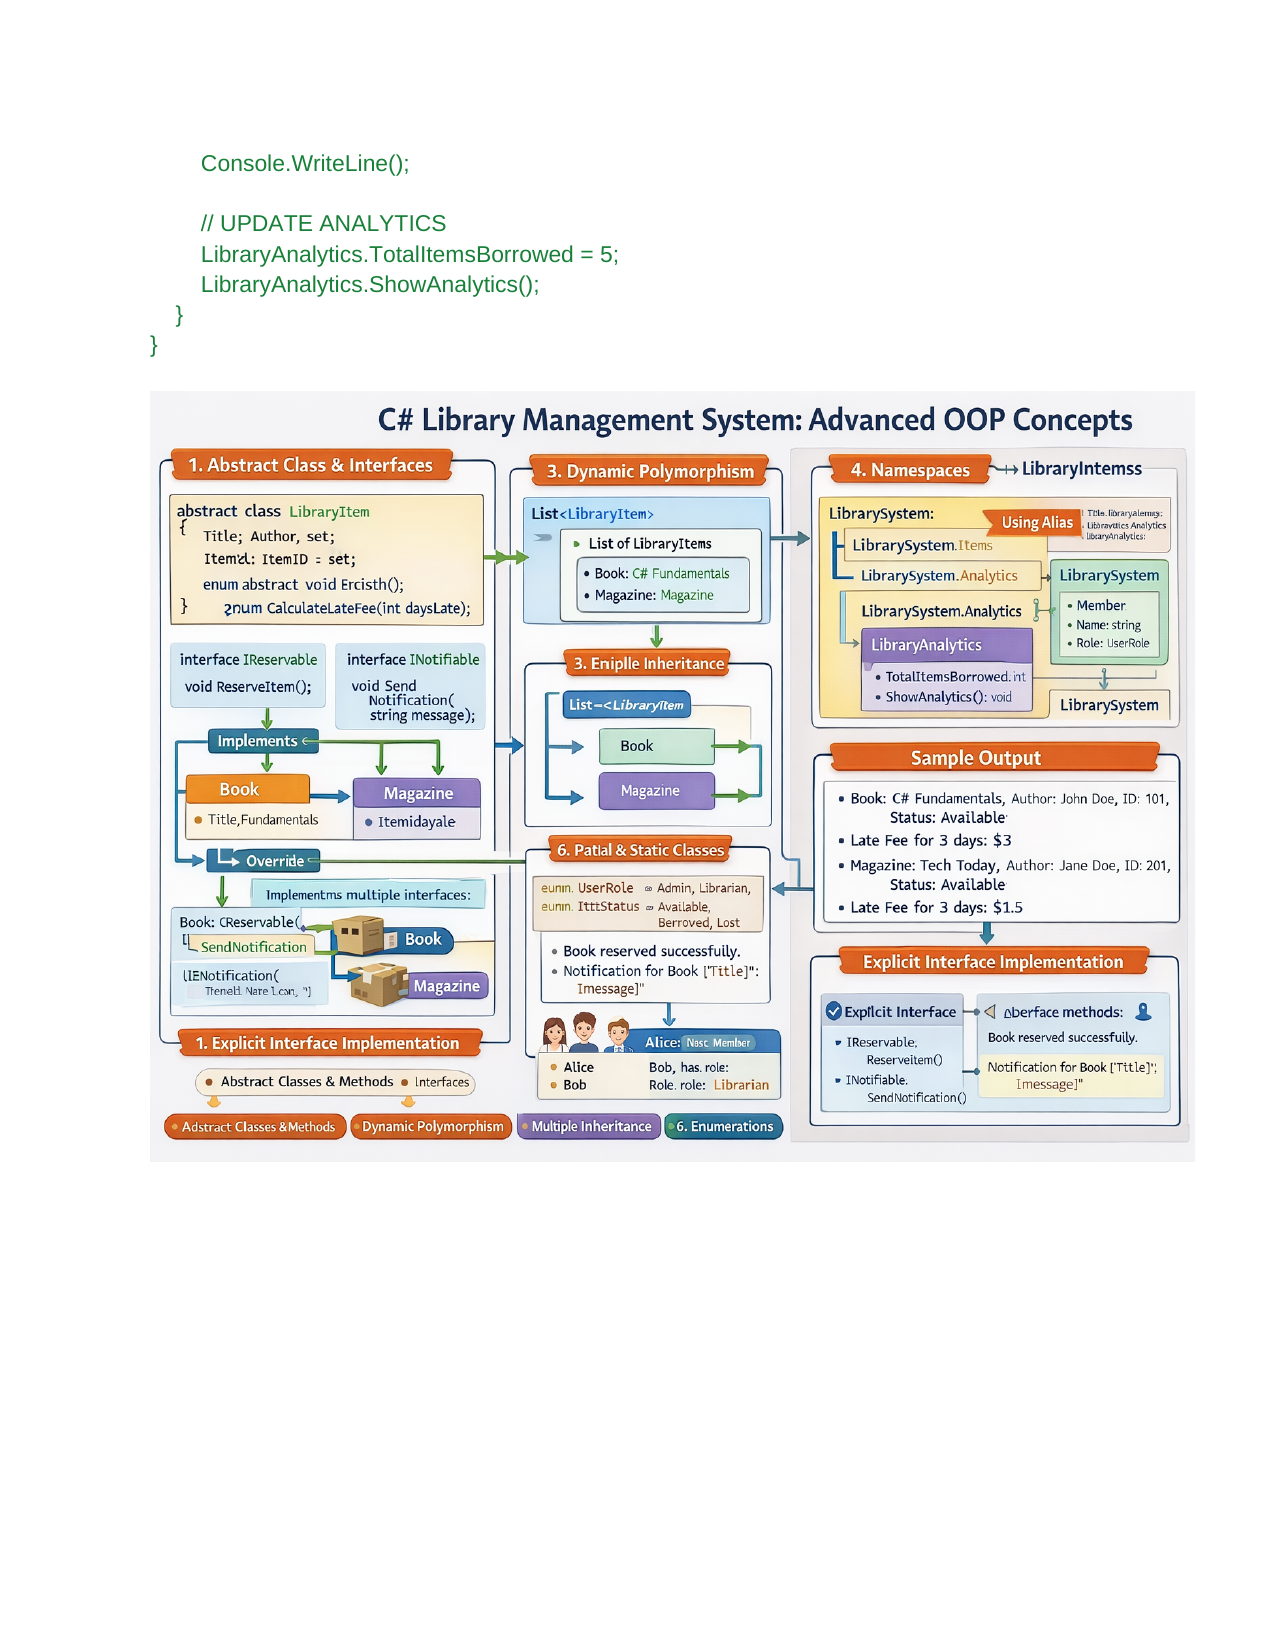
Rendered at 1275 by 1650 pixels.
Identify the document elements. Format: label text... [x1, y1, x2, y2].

text } [150, 331, 1125, 358]
text // UPDATE ANALYTICS [150, 210, 1125, 237]
picture [150, 391, 1196, 1162]
text Console.WriteLine(); [150, 150, 1125, 176]
text LibraryAnalytics.TotalItemsBorrowed = 5; [150, 241, 1125, 267]
text } [150, 301, 1125, 327]
text LibraryAnalytics.ShowAnalytics(); [150, 271, 1125, 297]
